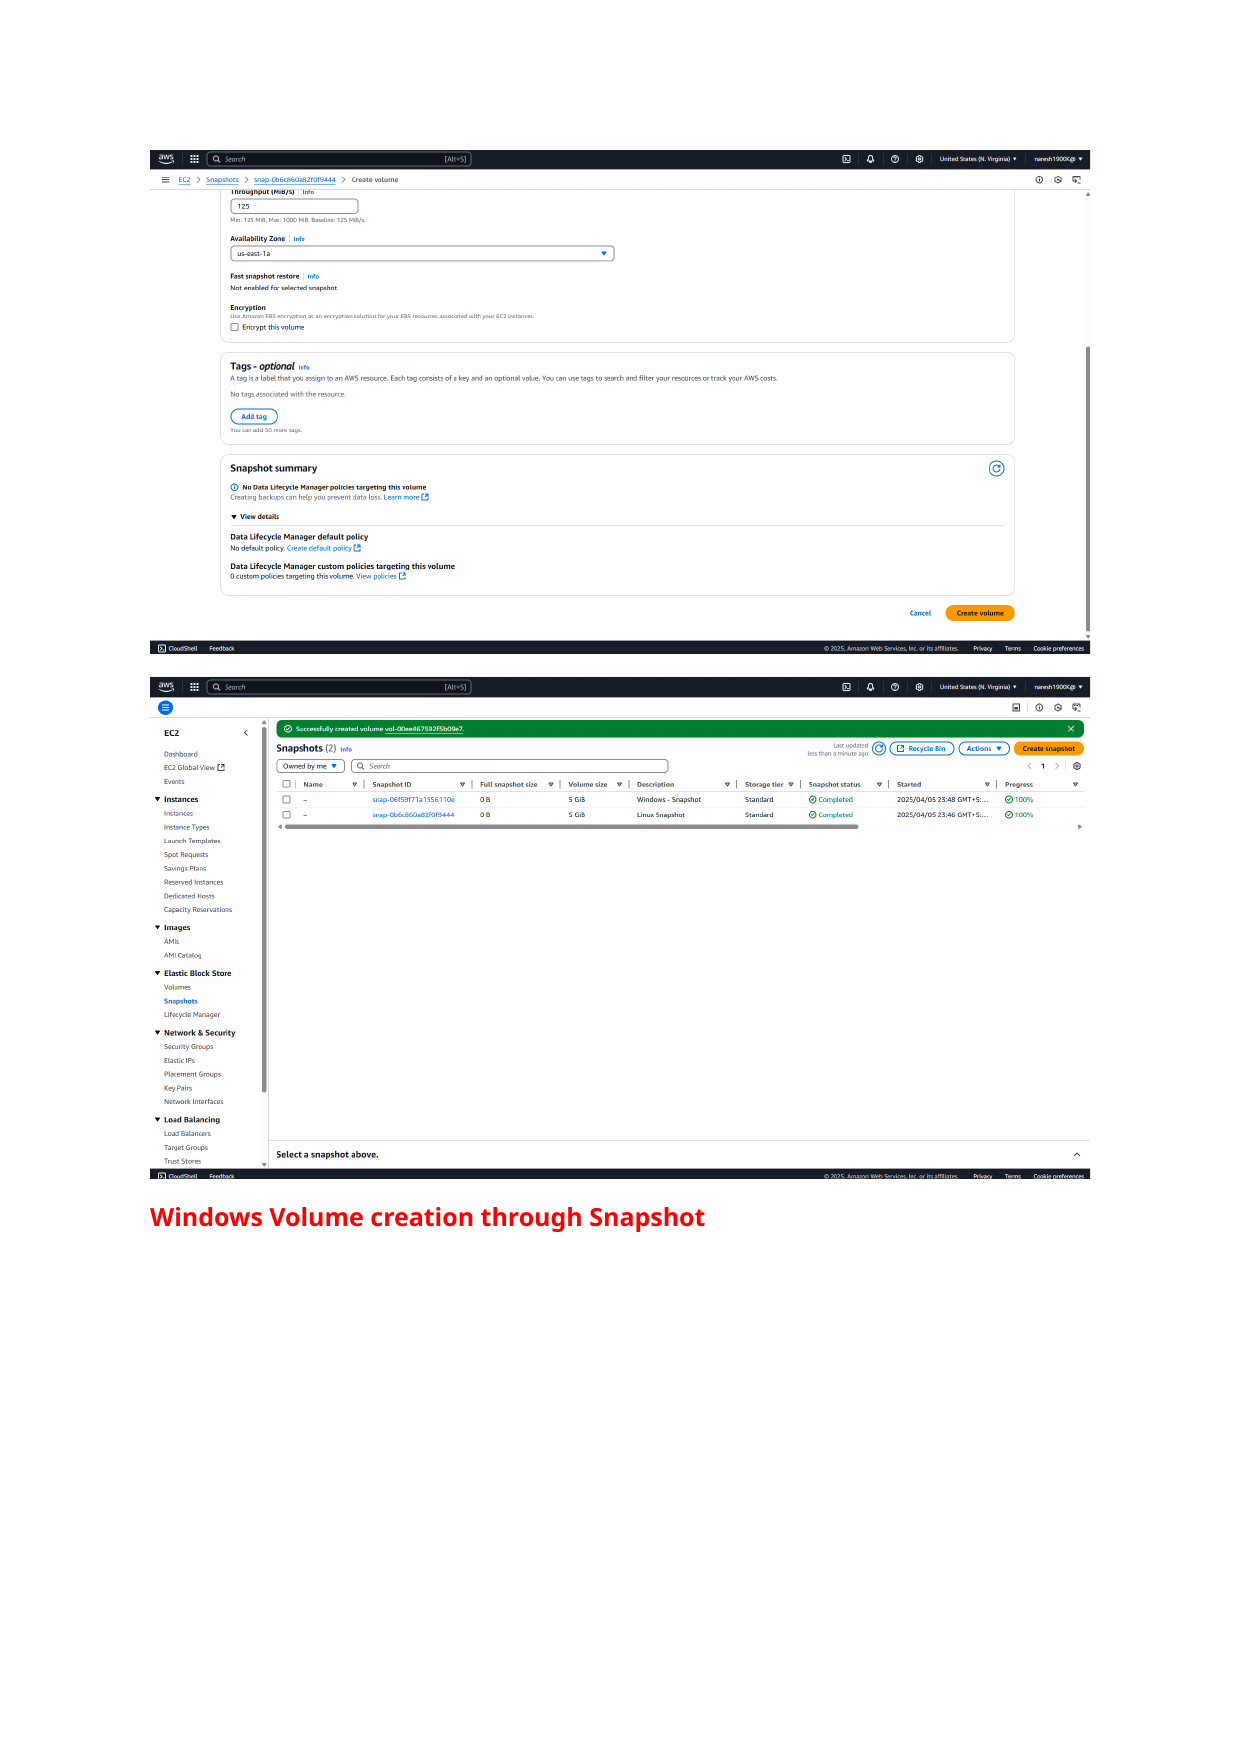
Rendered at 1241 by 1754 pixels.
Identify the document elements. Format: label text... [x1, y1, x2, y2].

text Windows Volume creation through Snapshot [150, 1200, 1090, 1234]
picture [150, 675, 1091, 1179]
picture [150, 150, 1091, 654]
